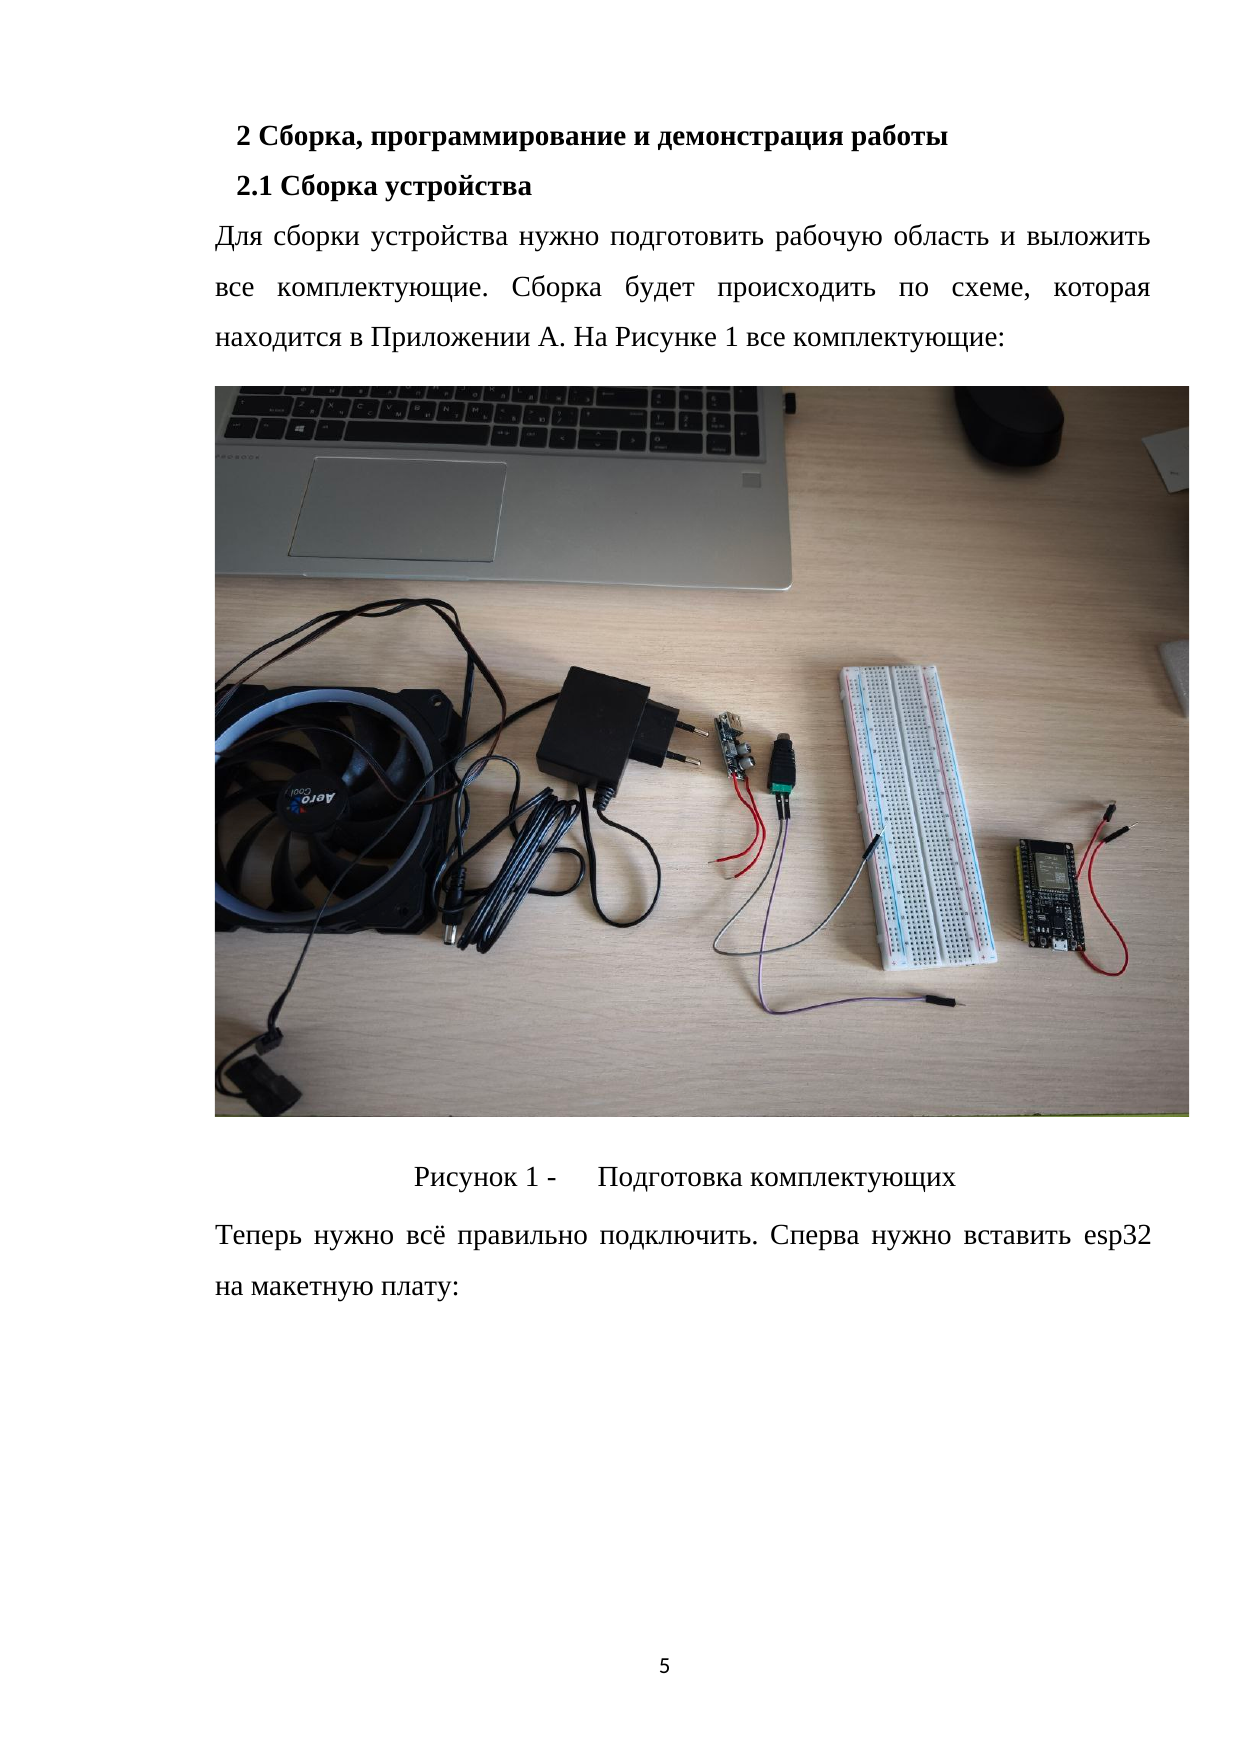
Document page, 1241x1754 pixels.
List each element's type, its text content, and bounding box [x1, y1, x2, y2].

text Сборка устройства [236, 168, 1152, 202]
picture [214, 386, 1190, 1117]
text Подготовка комплектующих [290, 1159, 1152, 1192]
text Сборка, программирование и демонстрация работы [236, 118, 1152, 152]
text Теперь нужно всё правильно подключить. Сперва нужно вставить esp32 на макетную плату: [215, 1217, 1152, 1301]
text Для сборки устройства нужно подготовить рабочую область и выложить все комплектующие. Сборка будет происходить по схеме, которая находится в Приложении А. На Рисунке 1 все комплектующие: [215, 218, 1152, 353]
